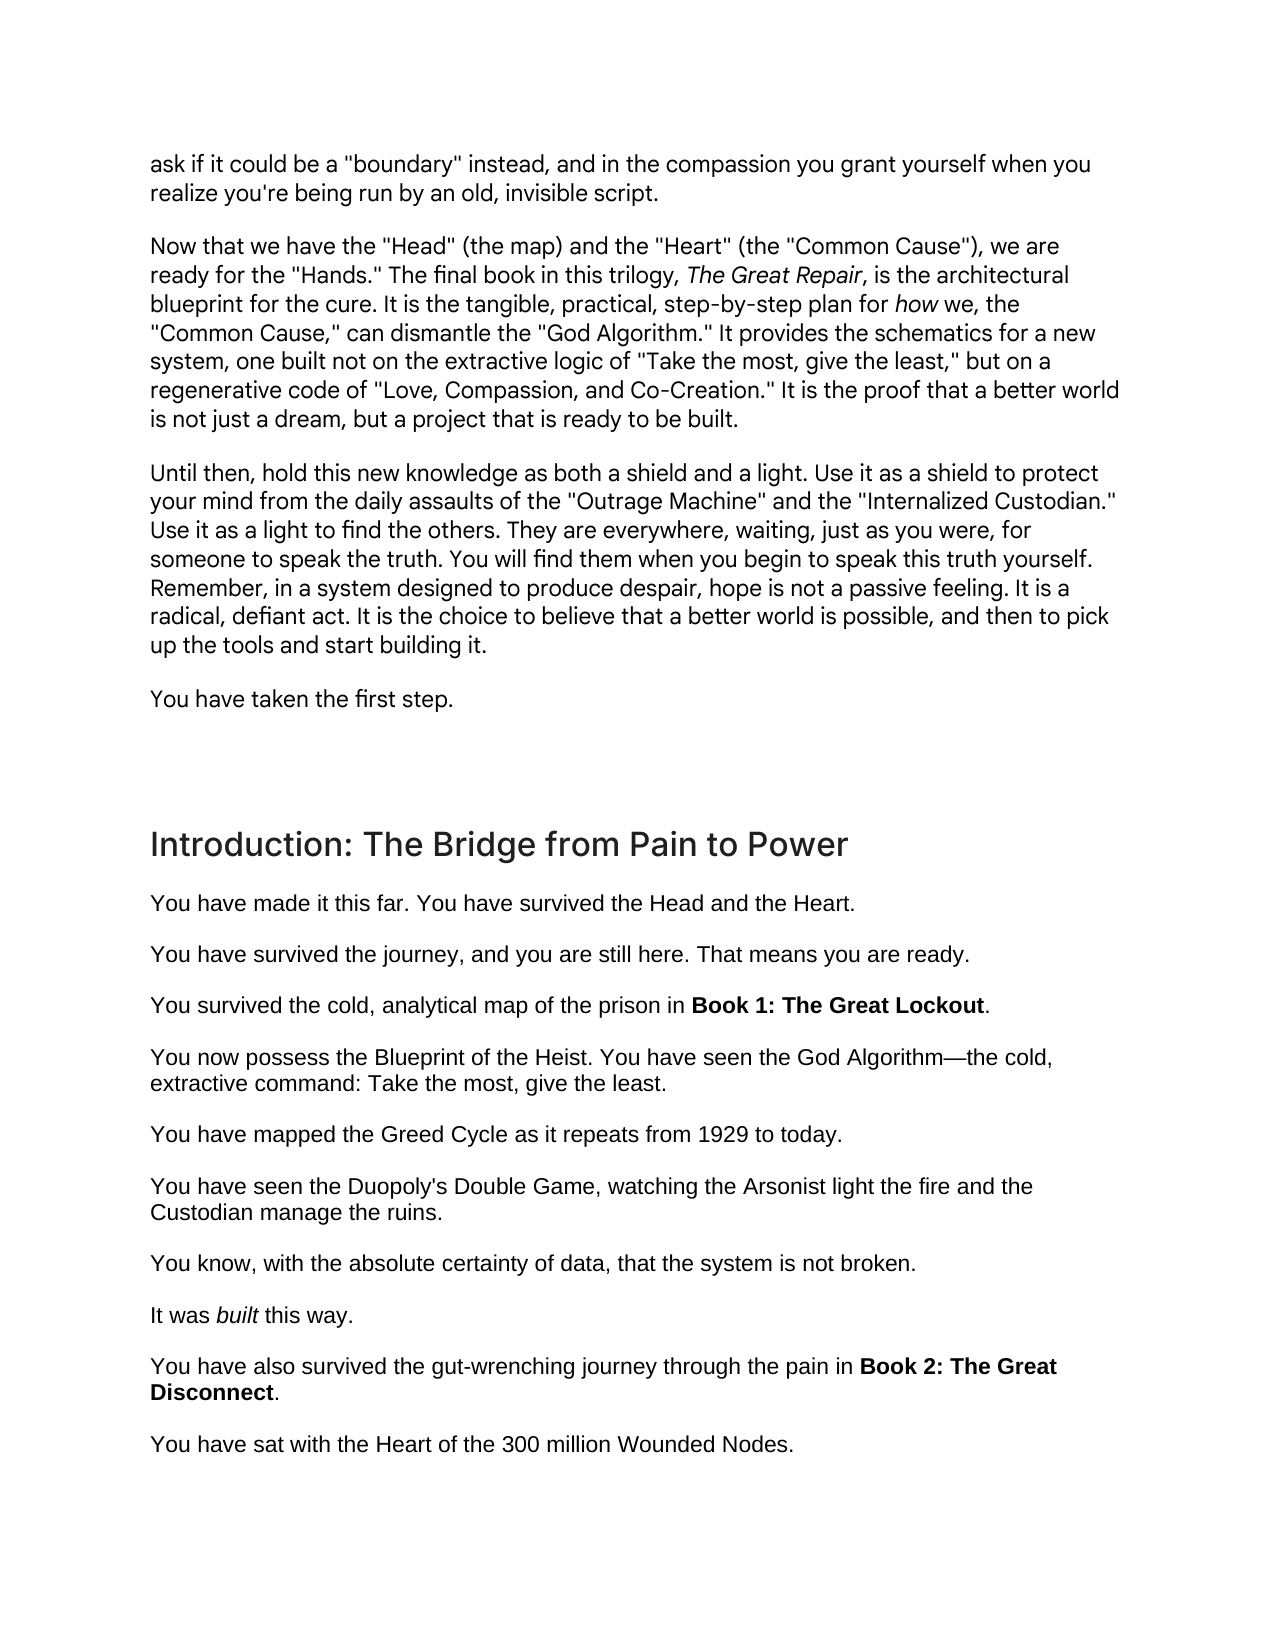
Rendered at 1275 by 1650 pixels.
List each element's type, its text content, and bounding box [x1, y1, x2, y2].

text You have mapped the Greed Cycle as it repeats from 1929 to today. [150, 1121, 1125, 1148]
text ​You survived the cold, analytical map of the prison in Book 1: The Great Lockout. [150, 992, 1125, 1018]
subtitle Introduction: The Bridge from Pain to Power [150, 824, 1125, 864]
text ​You have also survived the gut-wrenching journey through the pain in Book 2: The Great Disconnect. [150, 1353, 1125, 1406]
text You have seen the Duopoly's Double Game, watching the Arsonist light the fire and the Custodian manage the ruins. [150, 1173, 1125, 1225]
text You know, with the absolute certainty of data, that the system is not broken. [150, 1250, 1125, 1277]
text Now that we have the "Head" (the map) and the "Heart" (the "Common Cause"), we are ready for the "Hands." The final book in this trilogy, The Great Repair, is the architectural blueprint for the cure. It is the tangible, practical, step-by-step plan for how we, the "Common Cause," can dismantle the "God Algorithm." It provides the schematics for a new system, one built not on the extractive logic of "Take the most, give the least," but on a regenerative code of "Love, Compassion, and Co-Creation." It is the proof that a better world is not just a dream, but a project that is ready to be built. [150, 232, 1125, 434]
text You have sat with the Heart of the 300 million Wounded Nodes. [150, 1431, 1125, 1457]
text You now possess the Blueprint of the Heist. You have seen the God Algorithm—the cold, extractive command: Take the most, give the least. [150, 1043, 1125, 1096]
text Until then, hold this new knowledge as both a shield and a light. Use it as a shield to protect your mind from the daily assaults of the "Outrage Machine" and the "Internalized Custodian." Use it as a light to find the others. They are everywhere, waiting, just as you were, for someone to speak the truth. You will find them when you begin to speak this truth yourself. Remember, in a system designed to produce despair, hope is not a passive feeling. It is a radical, defiant act. It is the choice to believe that a better world is possible, and then to pick up the tools and start building it. [150, 459, 1125, 660]
text You have survived the journey, and you are still here. That means you are ready. [150, 941, 1125, 967]
text ​You have made it this far. You have survived the Head and the Heart. [150, 889, 1125, 916]
text It was built this way. [150, 1302, 1125, 1328]
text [150, 150, 1125, 207]
text You have taken the first step. [150, 685, 1125, 714]
